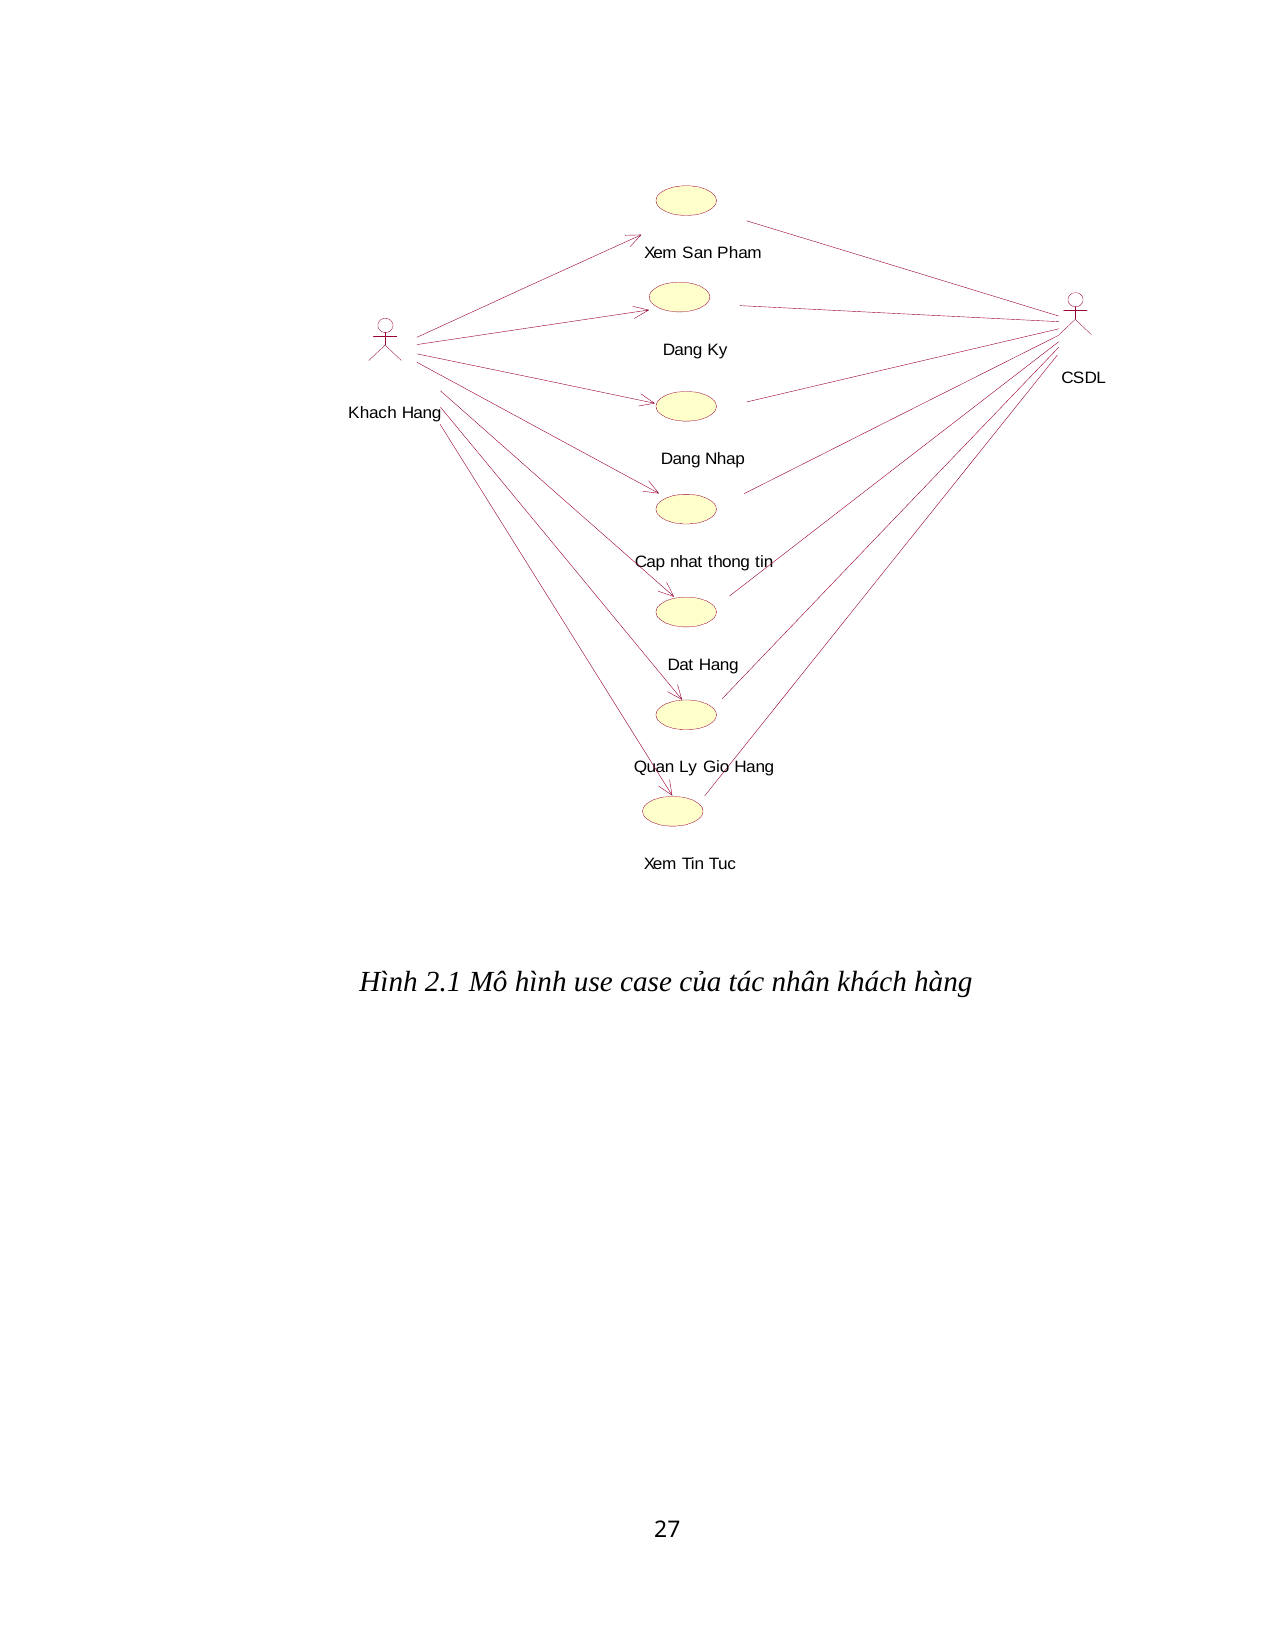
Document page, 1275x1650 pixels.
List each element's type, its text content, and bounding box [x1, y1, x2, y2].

text Hình 2.1 Mô hình use case của tác nhân khách hàng [207, 964, 1127, 998]
